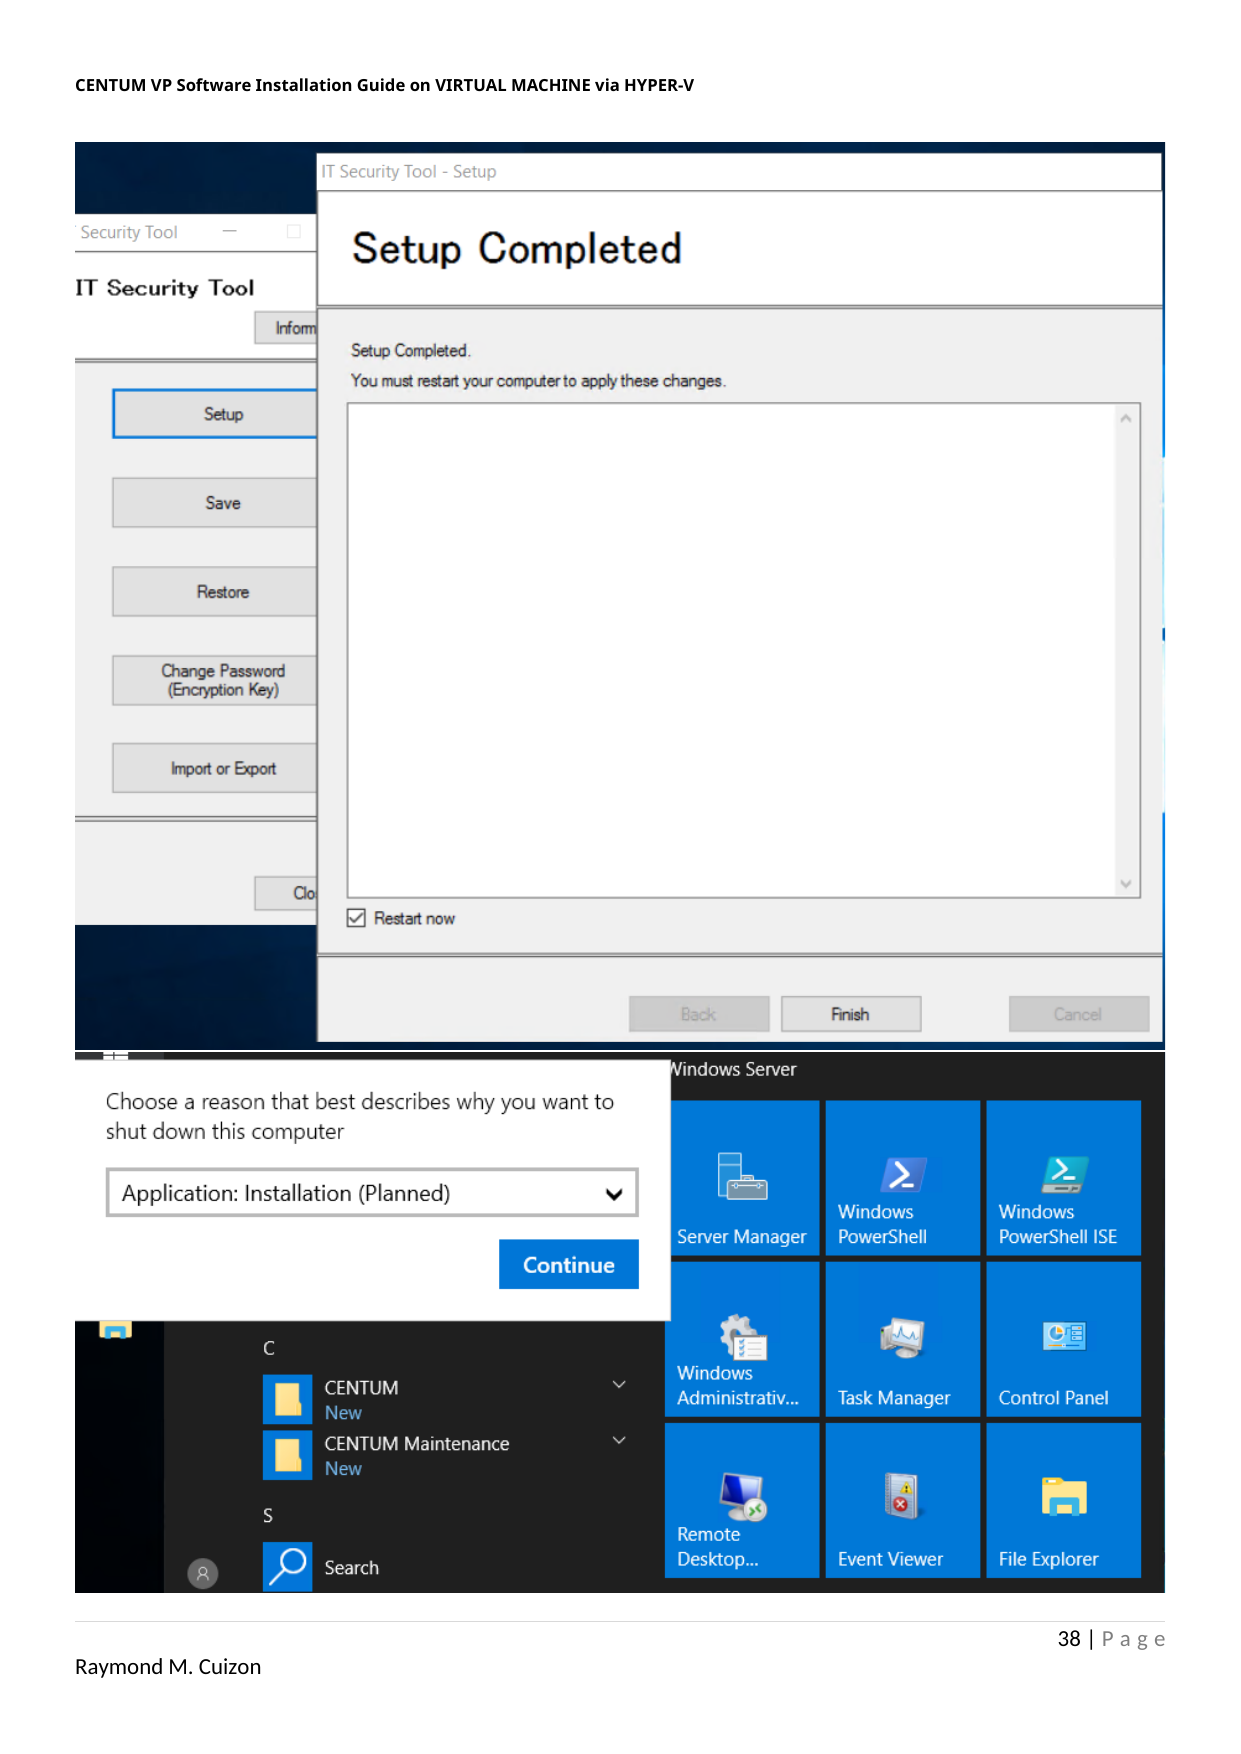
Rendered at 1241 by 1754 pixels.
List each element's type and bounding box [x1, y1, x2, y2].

picture [75, 142, 1166, 1050]
picture [75, 1052, 1166, 1593]
